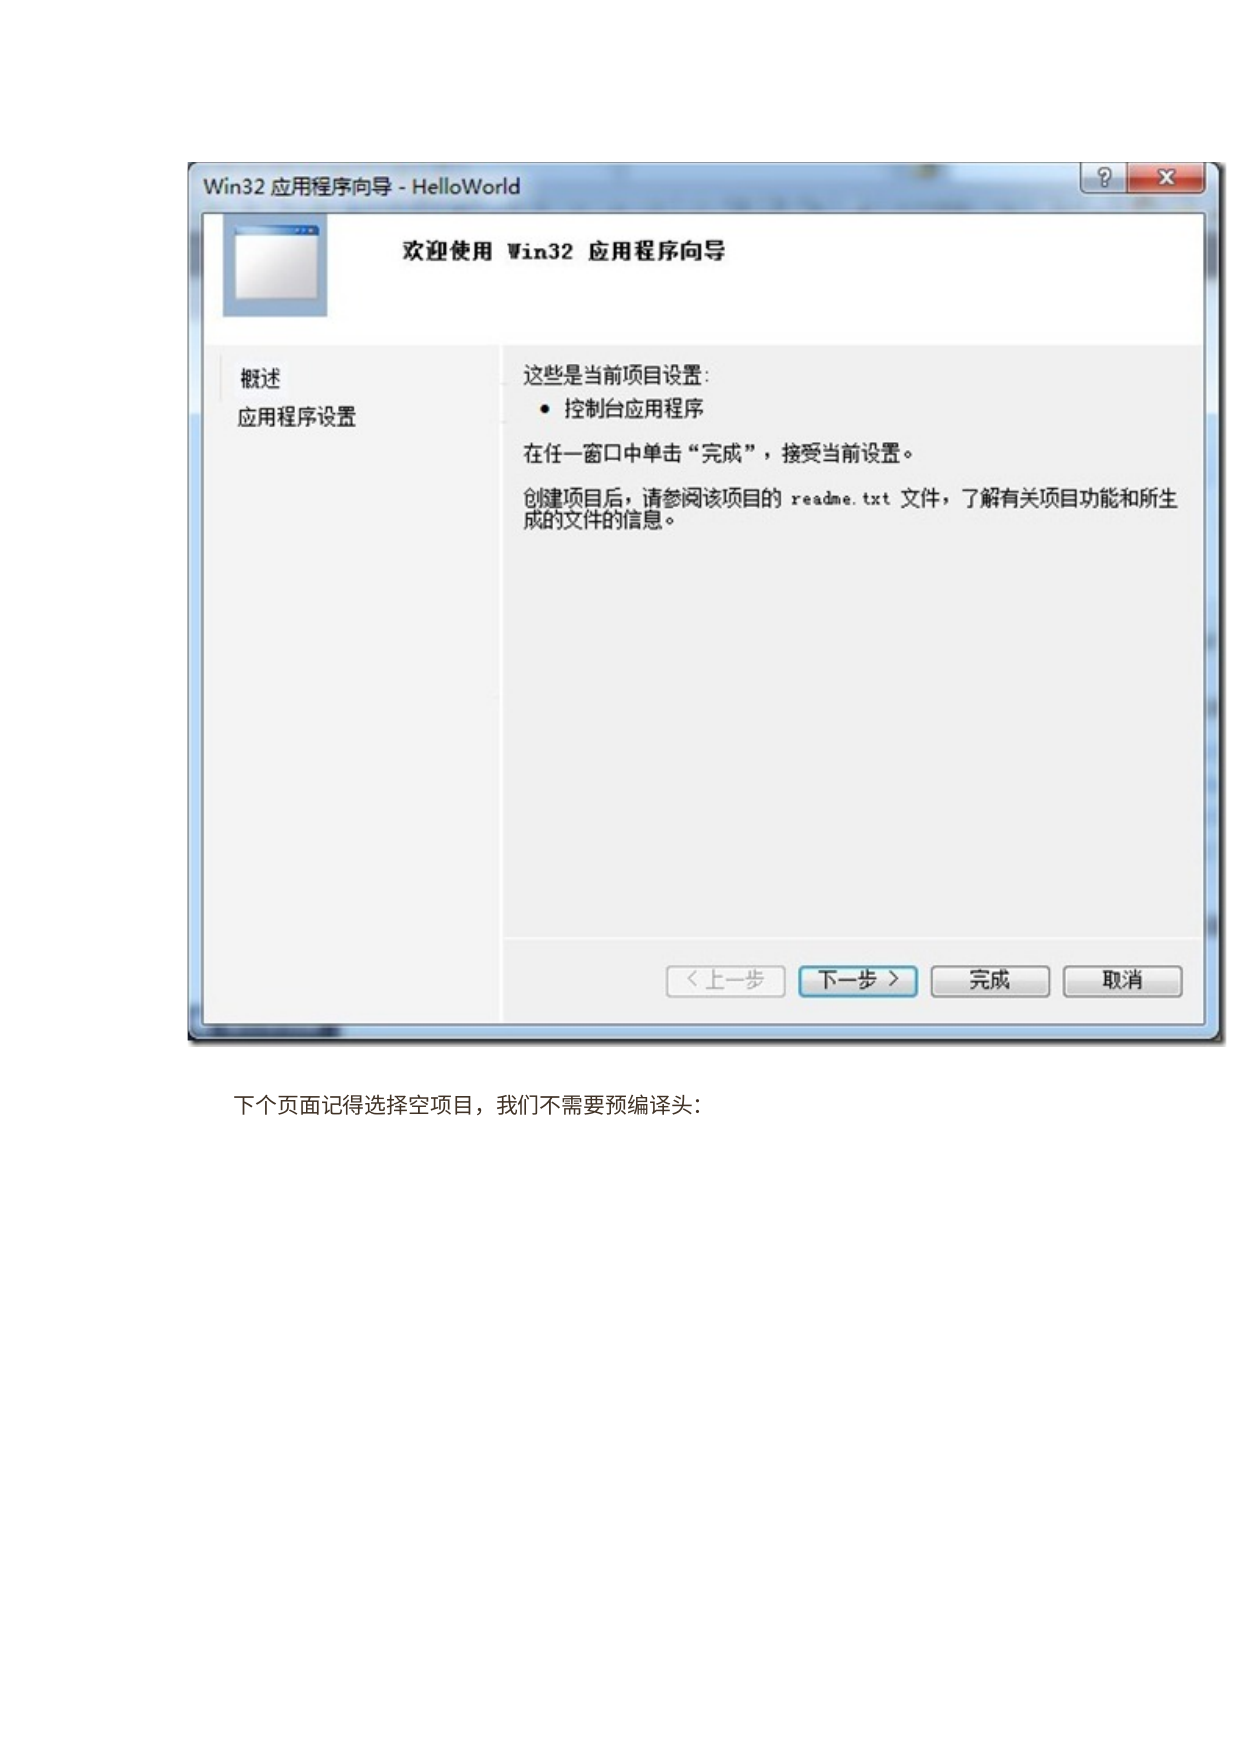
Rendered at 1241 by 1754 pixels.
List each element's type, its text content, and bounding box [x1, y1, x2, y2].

picture [187, 162, 1227, 1047]
text 下个页面记得选择空项目，我们不需要预编译头： [187, 1088, 1053, 1120]
